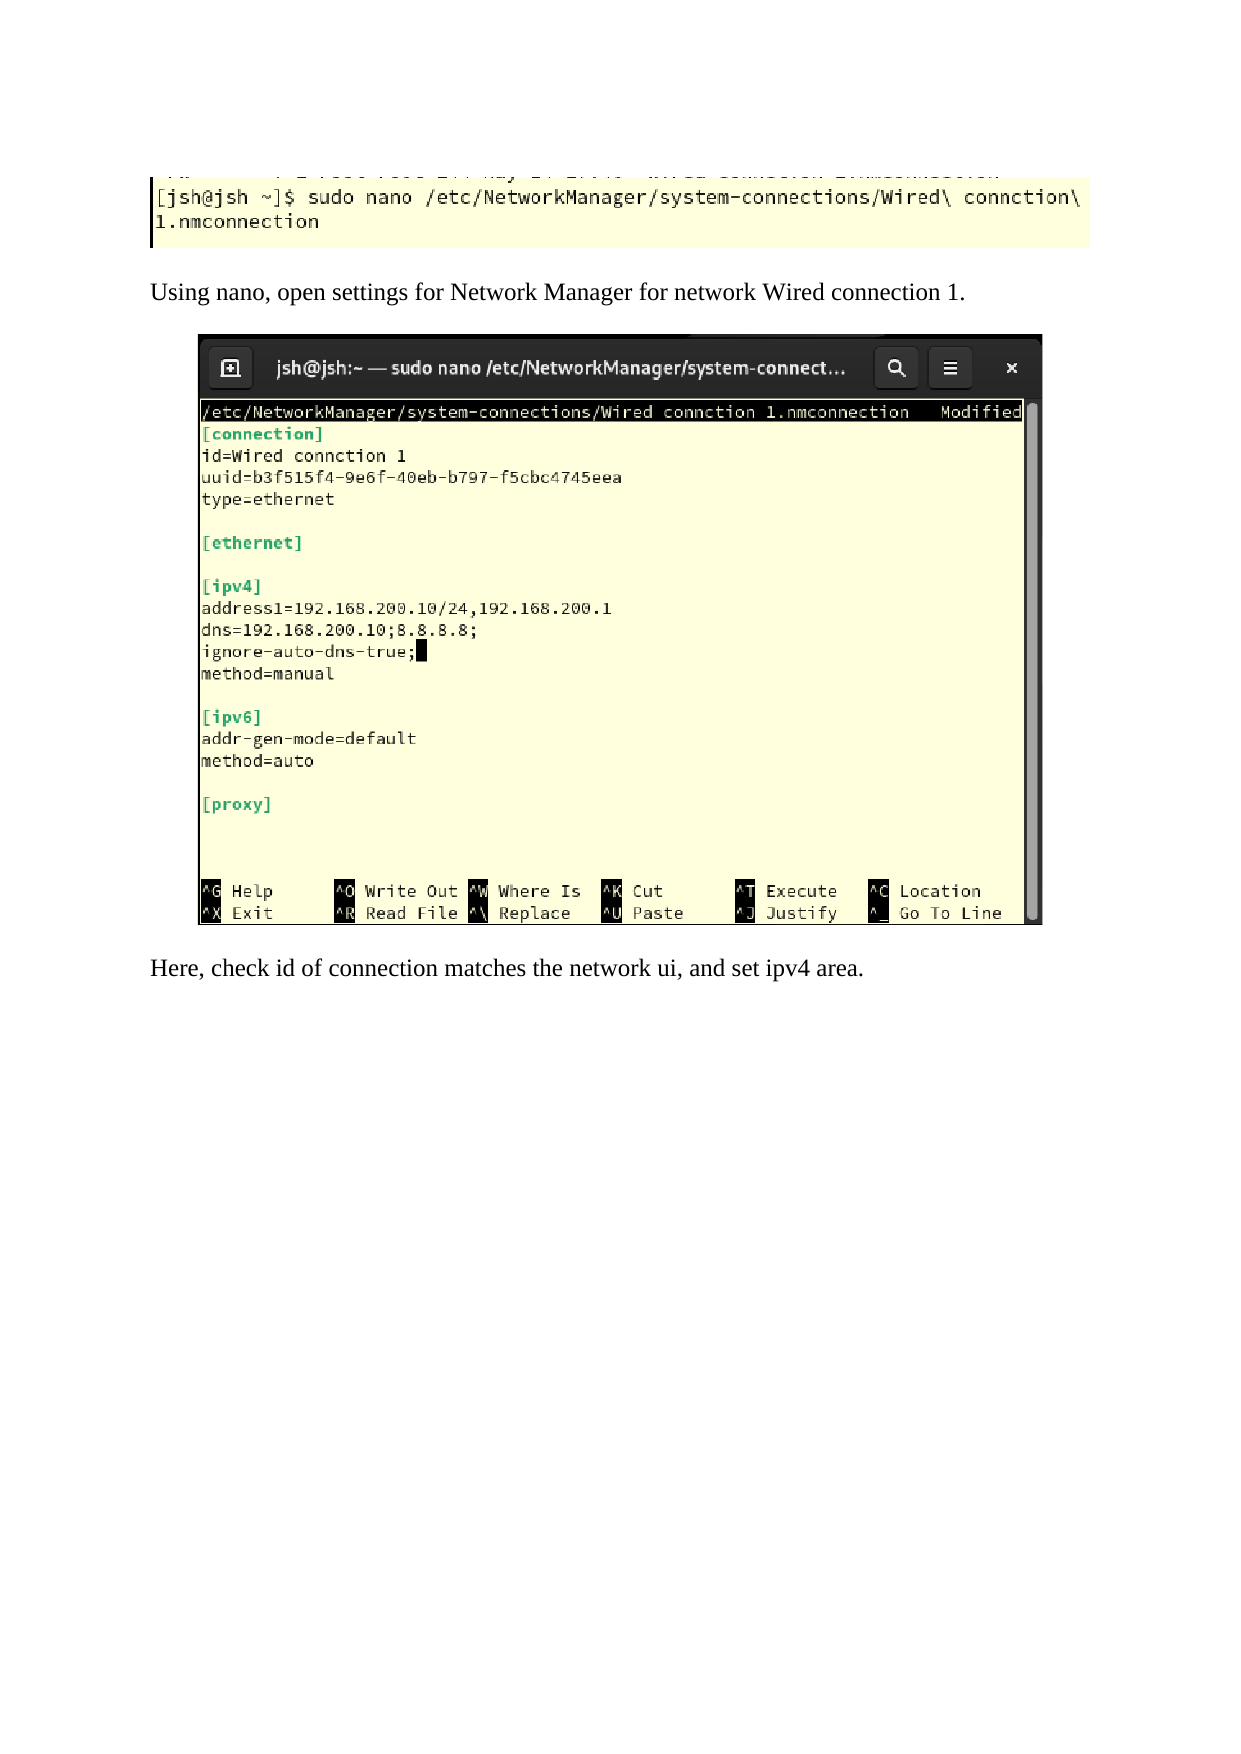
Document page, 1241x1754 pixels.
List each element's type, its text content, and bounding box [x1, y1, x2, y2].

picture [197, 334, 1043, 925]
text Using nano, open settings for Network Manager for network Wired connection 1. [150, 277, 1090, 306]
text Here, check id of connection matches the network ui, and set ipv4 area. [150, 953, 1090, 982]
picture [150, 177, 1090, 248]
